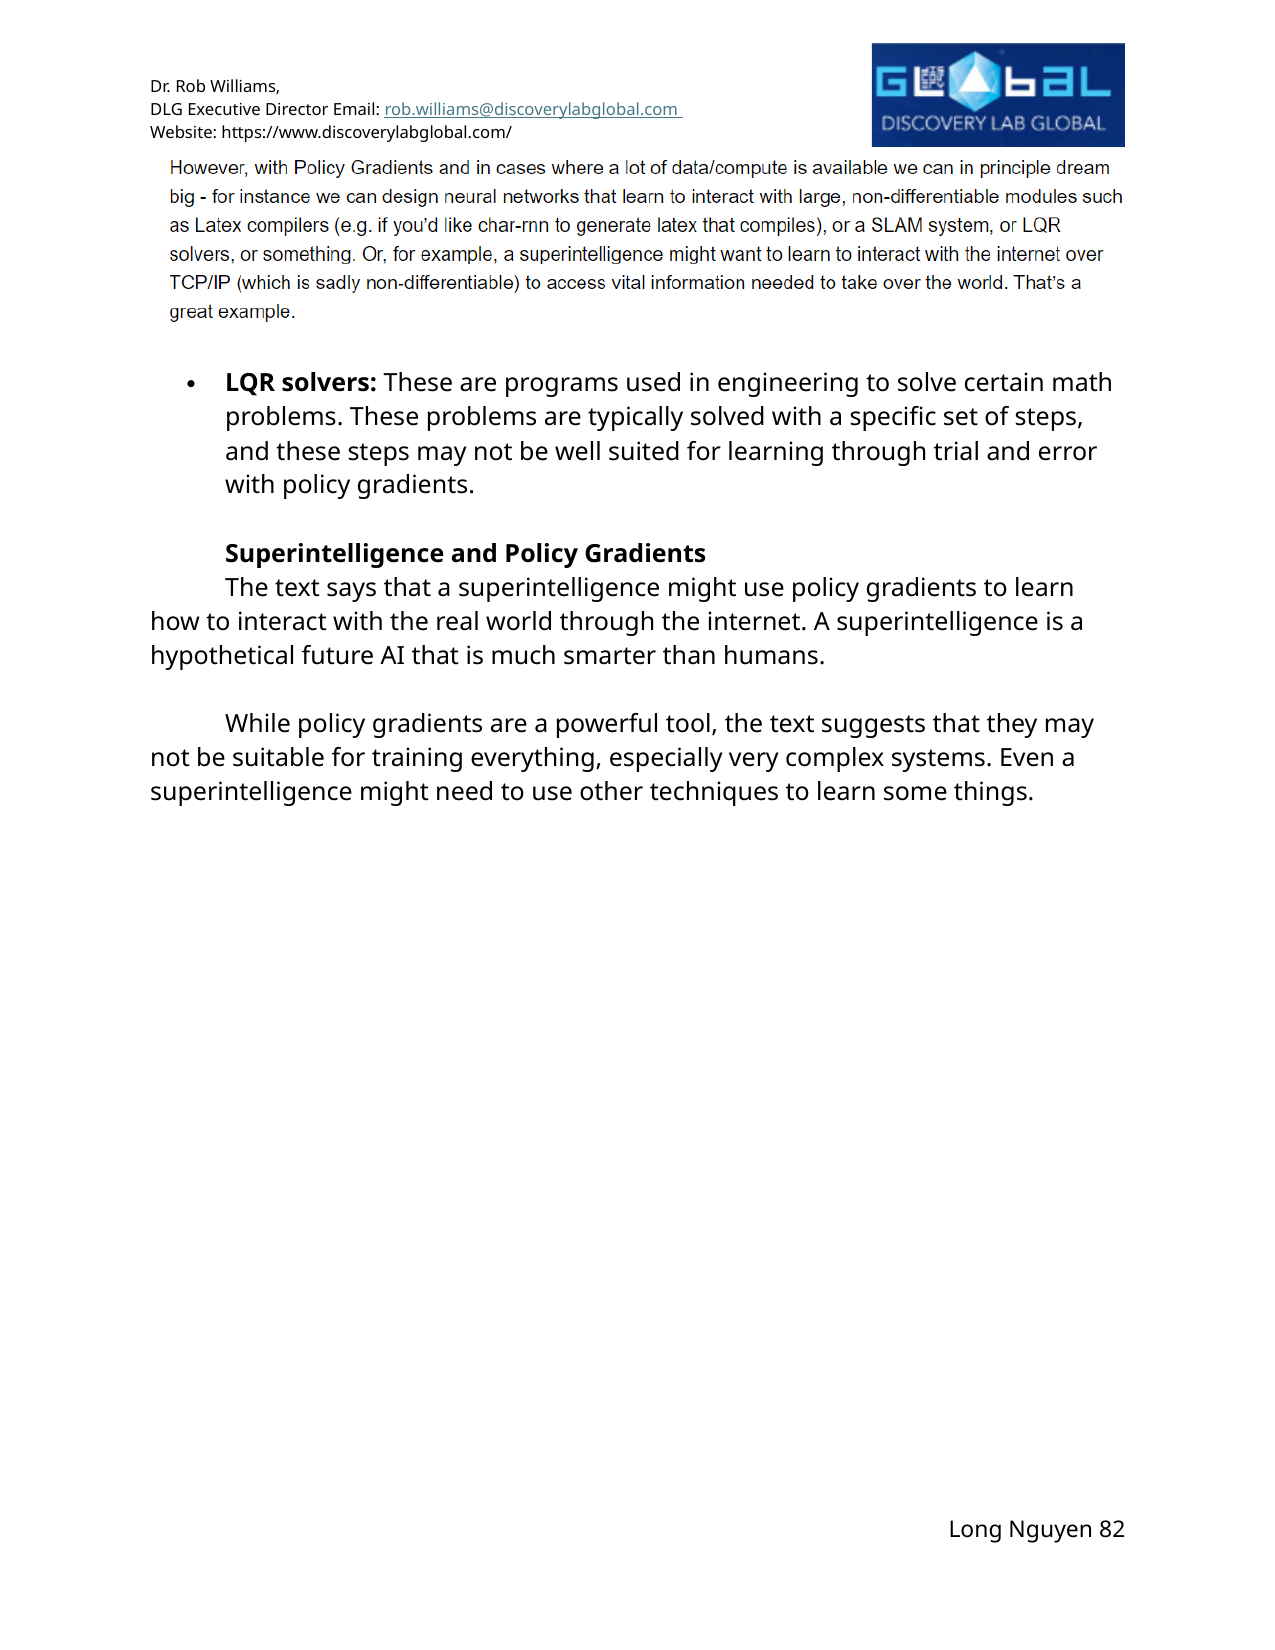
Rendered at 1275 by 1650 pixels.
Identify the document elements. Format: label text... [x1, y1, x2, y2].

list LQR solvers: These are programs used in engineering to solve certain math problems. These problems are typically solved with a specific set of steps, and these steps may not be well suited for learning through trial and error with policy gradients. [187, 365, 1125, 501]
text Superintelligence and Policy Gradients [150, 535, 1125, 569]
text While policy gradients are a powerful tool, the text suggests that they may not be suitable for training everything, especially very complex systems. Even a superintelligence might need to use other techniques to learn some things. [150, 706, 1125, 808]
picture [871, 43, 1125, 147]
picture [150, 150, 1125, 331]
text The text says that a superintelligence might use policy gradients to learn how to interact with the real world through the internet. A superintelligence is a hypothetical future AI that is much smarter than humans. [150, 569, 1125, 672]
